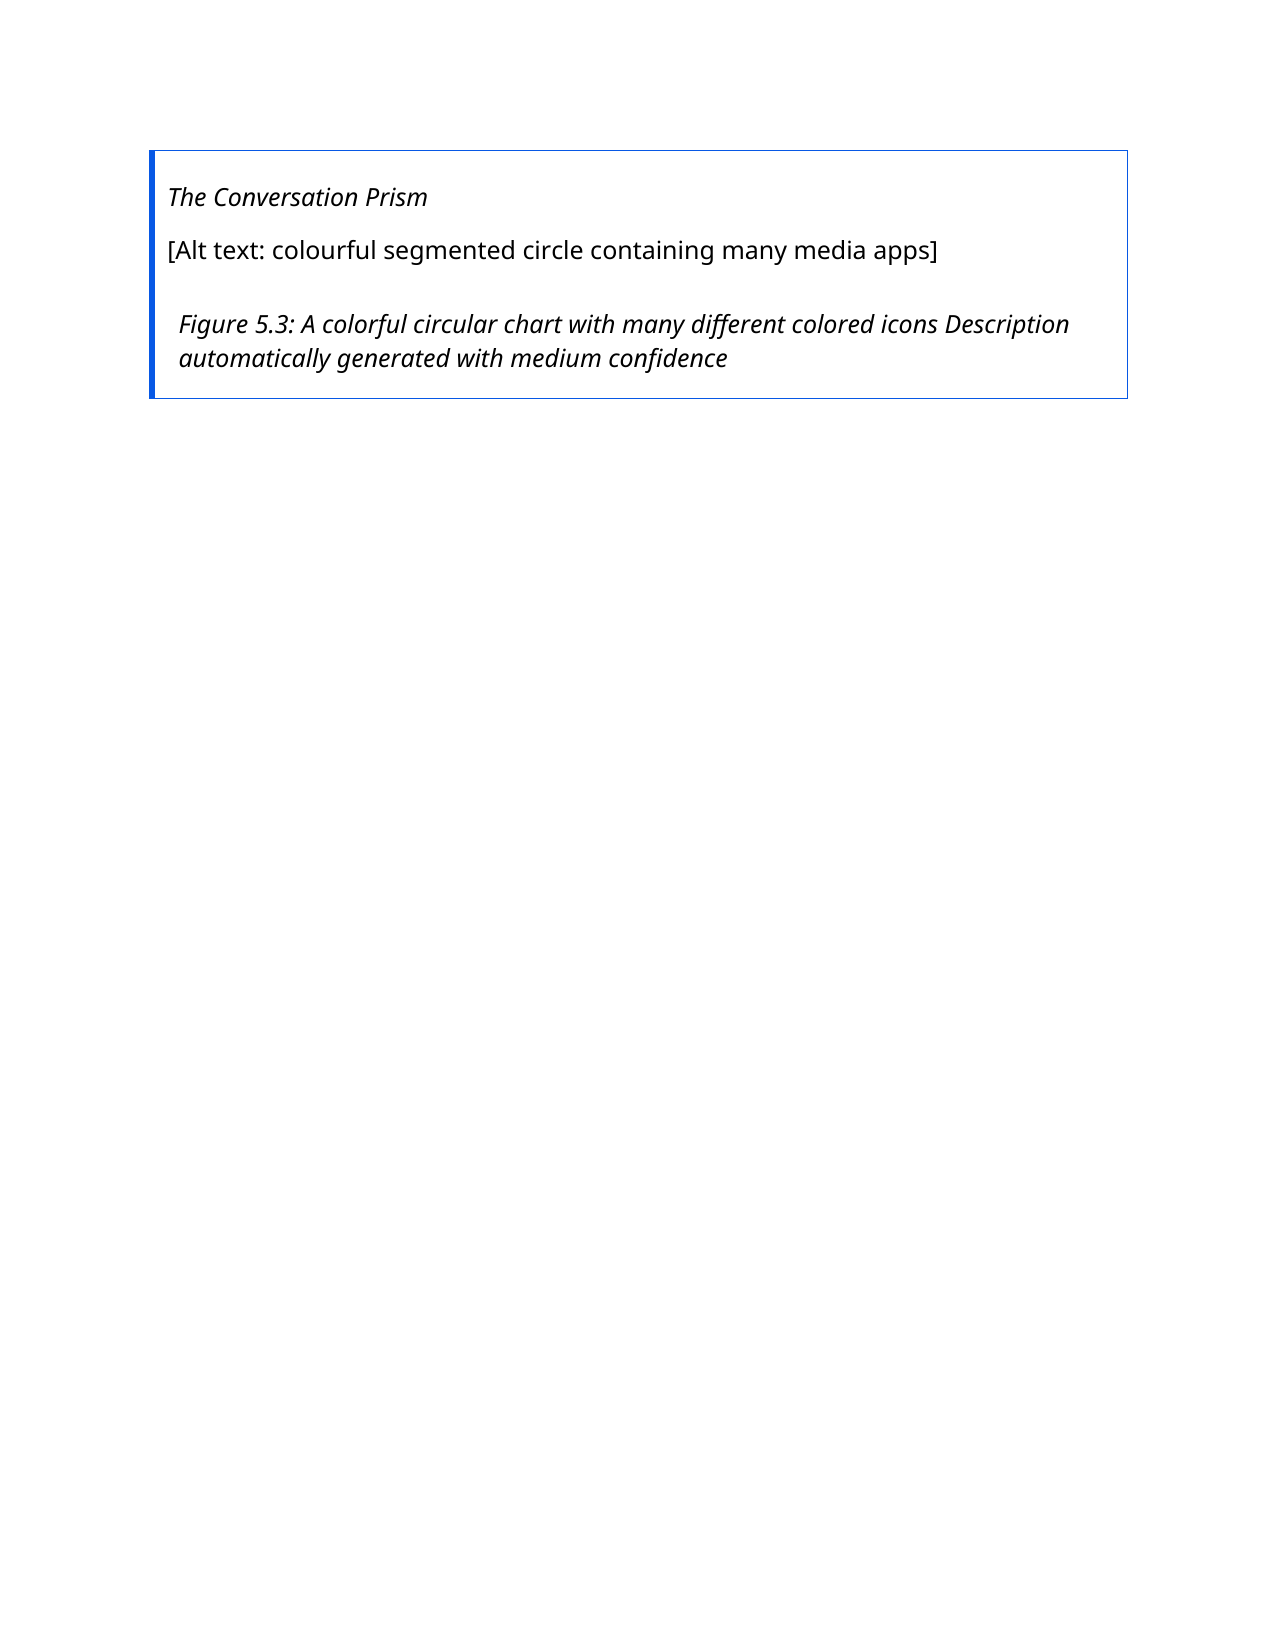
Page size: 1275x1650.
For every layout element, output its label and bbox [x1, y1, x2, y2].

table_cell [155, 151, 1127, 398]
